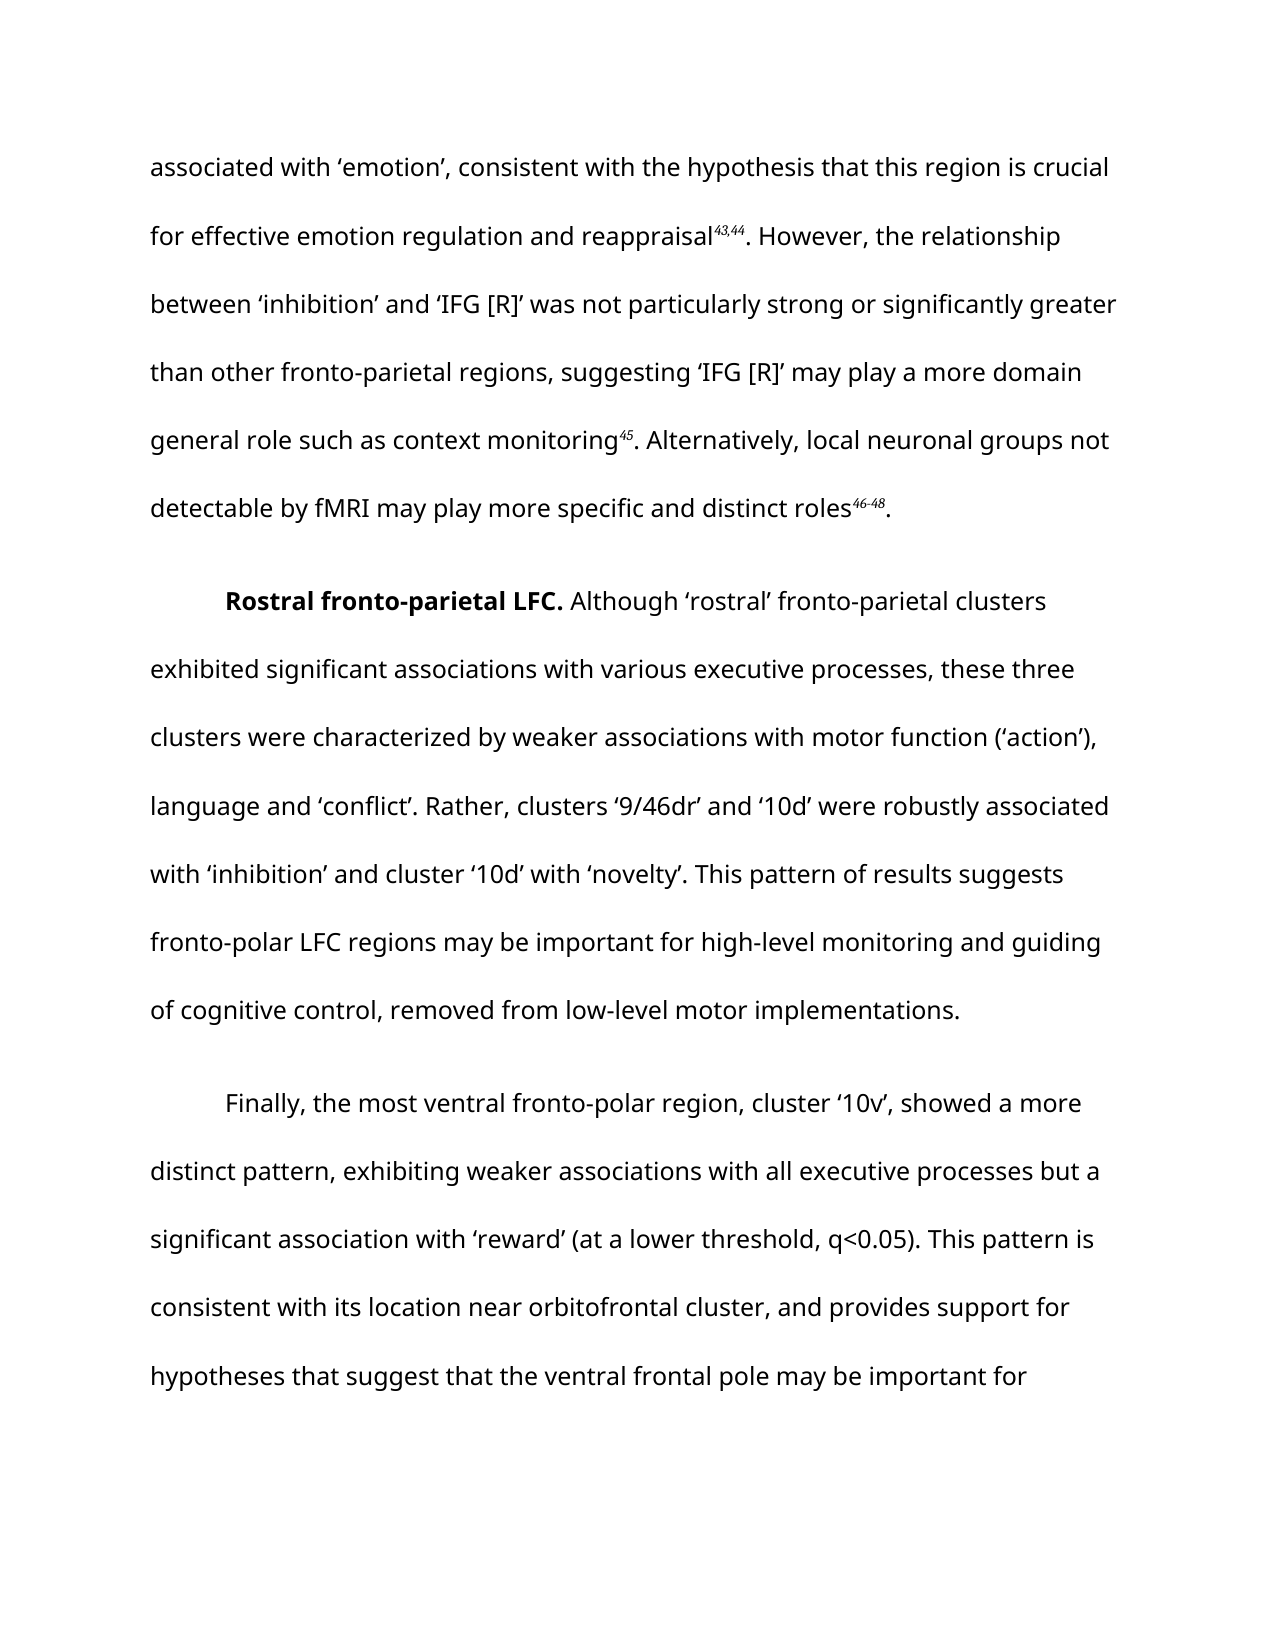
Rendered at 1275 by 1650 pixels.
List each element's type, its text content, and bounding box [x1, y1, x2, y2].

text Rostral fronto-parietal LFC. Although ‘rostral’ fronto-parietal clusters exhibited significant associations with various executive processes, these three clusters were characterized by weaker associations with motor function (‘action’), language and ‘conflict’. Rather, clusters ‘9/46dr’ and ‘10d’ were robustly associated with ‘inhibition’ and cluster ‘10d’ with ‘novelty’. This pattern of results suggests fronto-polar LFC regions may be important for high-level monitoring and guiding of cognitive control, removed from low-level motor implementations. [150, 584, 1125, 1027]
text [150, 150, 1125, 525]
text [150, 1086, 1125, 1392]
